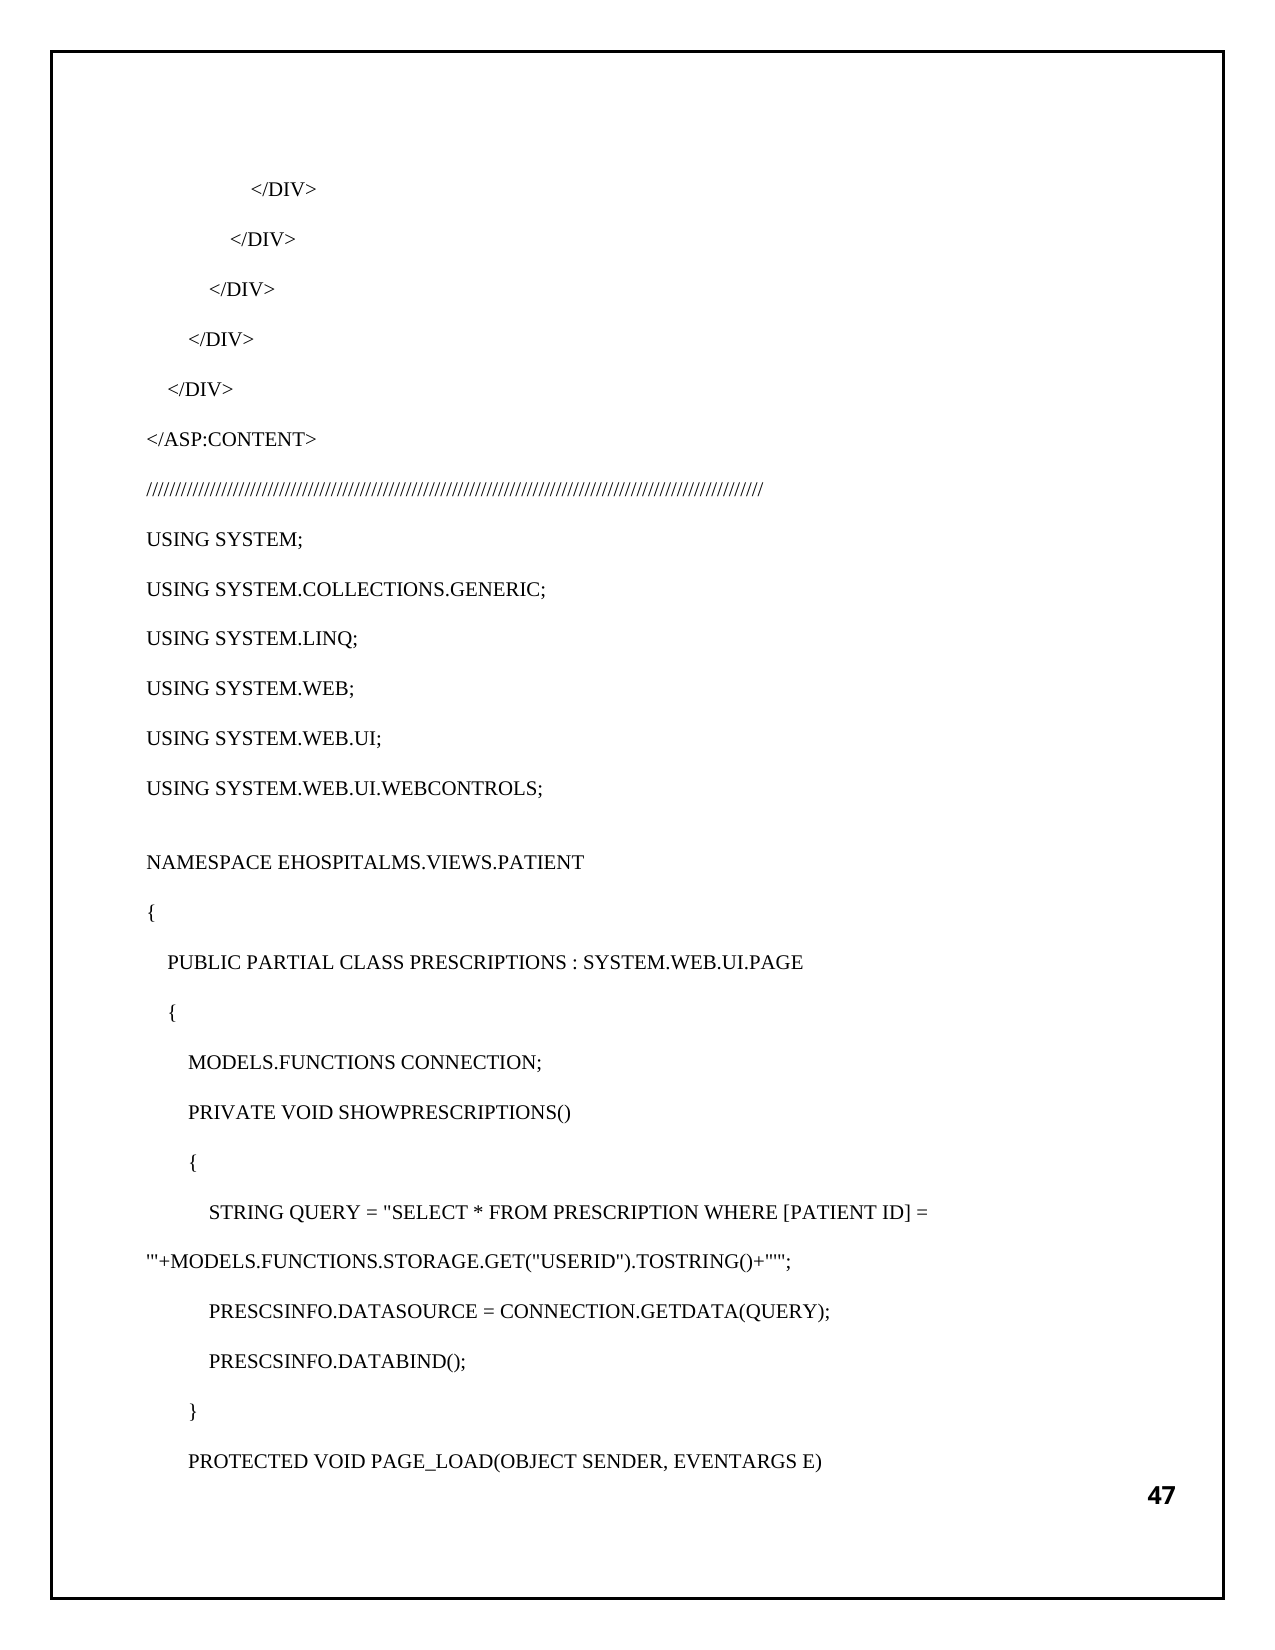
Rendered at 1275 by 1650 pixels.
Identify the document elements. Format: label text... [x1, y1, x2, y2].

text USING SYSTEM.WEB.UI; [146, 726, 1177, 750]
text USING SYSTEM; [146, 527, 1177, 551]
text USING SYSTEM.COLLECTIONS.GENERIC; [146, 576, 1177, 601]
text </DIV> [146, 277, 1177, 301]
text PRESCSINFO.DATABIND(); [146, 1349, 1177, 1373]
text MODELS.FUNCTIONS CONNECTION; [146, 1050, 1177, 1074]
text } [146, 1399, 1177, 1423]
text '"+MODELS.FUNCTIONS.STORAGE.GET("USERID").TOSTRING()+"'"; [146, 1249, 1177, 1273]
text /////////////////////////////////////////////////////////////////////////////////////////////////////////// [146, 477, 1177, 501]
text </DIV> [146, 177, 1177, 201]
text USING SYSTEM.WEB.UI.WEBCONTROLS; [146, 776, 1177, 800]
text STRING QUERY = "SELECT * FROM PRESCRIPTION WHERE [PATIENT ID] = [146, 1199, 1177, 1224]
text </ASP:CONTENT> [146, 427, 1177, 451]
text { [146, 1150, 1177, 1174]
text PROTECTED VOID PAGE_LOAD(OBJECT SENDER, EVENTARGS E) [146, 1449, 1177, 1473]
text PRIVATE VOID SHOWPRESCRIPTIONS() [146, 1100, 1177, 1124]
text </DIV> [146, 377, 1177, 401]
text </DIV> [146, 227, 1177, 251]
text NAMESPACE EHOSPITALMS.VIEWS.PATIENT [146, 850, 1177, 874]
text USING SYSTEM.WEB; [146, 676, 1177, 700]
text PRESCSINFO.DATASOURCE = CONNECTION.GETDATA(QUERY); [146, 1299, 1177, 1323]
text PUBLIC PARTIAL CLASS PRESCRIPTIONS : SYSTEM.WEB.UI.PAGE [146, 950, 1177, 974]
text { [146, 900, 1177, 924]
text { [146, 1000, 1177, 1024]
text </DIV> [146, 327, 1177, 351]
text USING SYSTEM.LINQ; [146, 626, 1177, 650]
